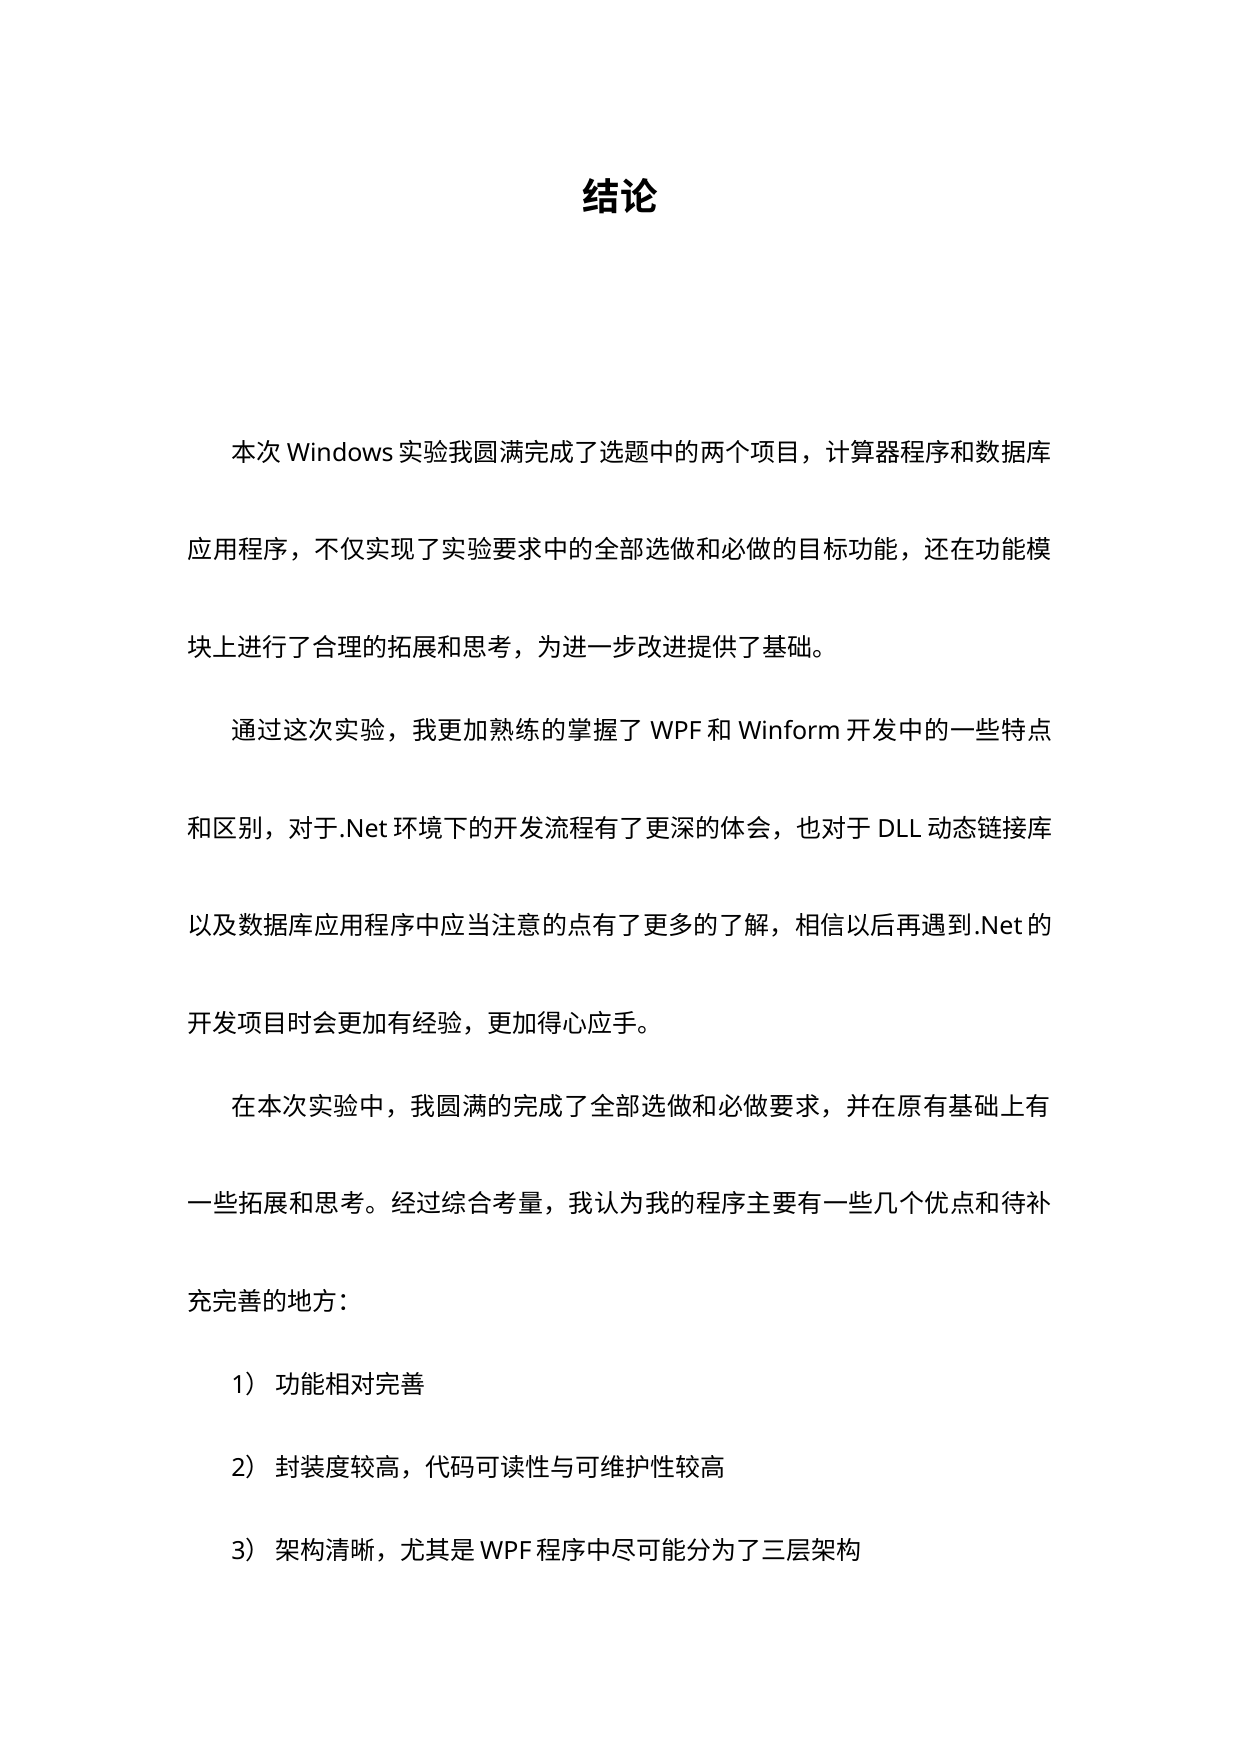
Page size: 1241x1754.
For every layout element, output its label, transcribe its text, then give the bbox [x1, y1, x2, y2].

list 封装度较高，代码可读性与可维护性较高 [231, 1433, 1053, 1498]
text 在本次实验中，我圆满的完成了全部选做和必做要求，并在原有基础上有一些拓展和思考。经过综合考量，我认为我的程序主要有一些几个优点和待补充完善的地方： [187, 1072, 1053, 1332]
text 结论 [187, 162, 1053, 227]
list 功能相对完善 [231, 1350, 1053, 1415]
text 通过这次实验，我更加熟练的掌握了WPF和Winform开发中的一些特点和区别，对于.Net环境下的开发流程有了更深的体会，也对于DLL动态链接库以及数据库应用程序中应当注意的点有了更多的了解，相信以后再遇到.Net的开发项目时会更加有经验，更加得心应手。 [187, 696, 1053, 1054]
list 架构清晰，尤其是WPF程序中尽可能分为了三层架构 [231, 1516, 1053, 1581]
text 本次Windows实验我圆满完成了选题中的两个项目，计算器程序和数据库应用程序，不仅实现了实验要求中的全部选做和必做的目标功能，还在功能模块上进行了合理的拓展和思考，为进一步改进提供了基础。 [187, 418, 1053, 678]
